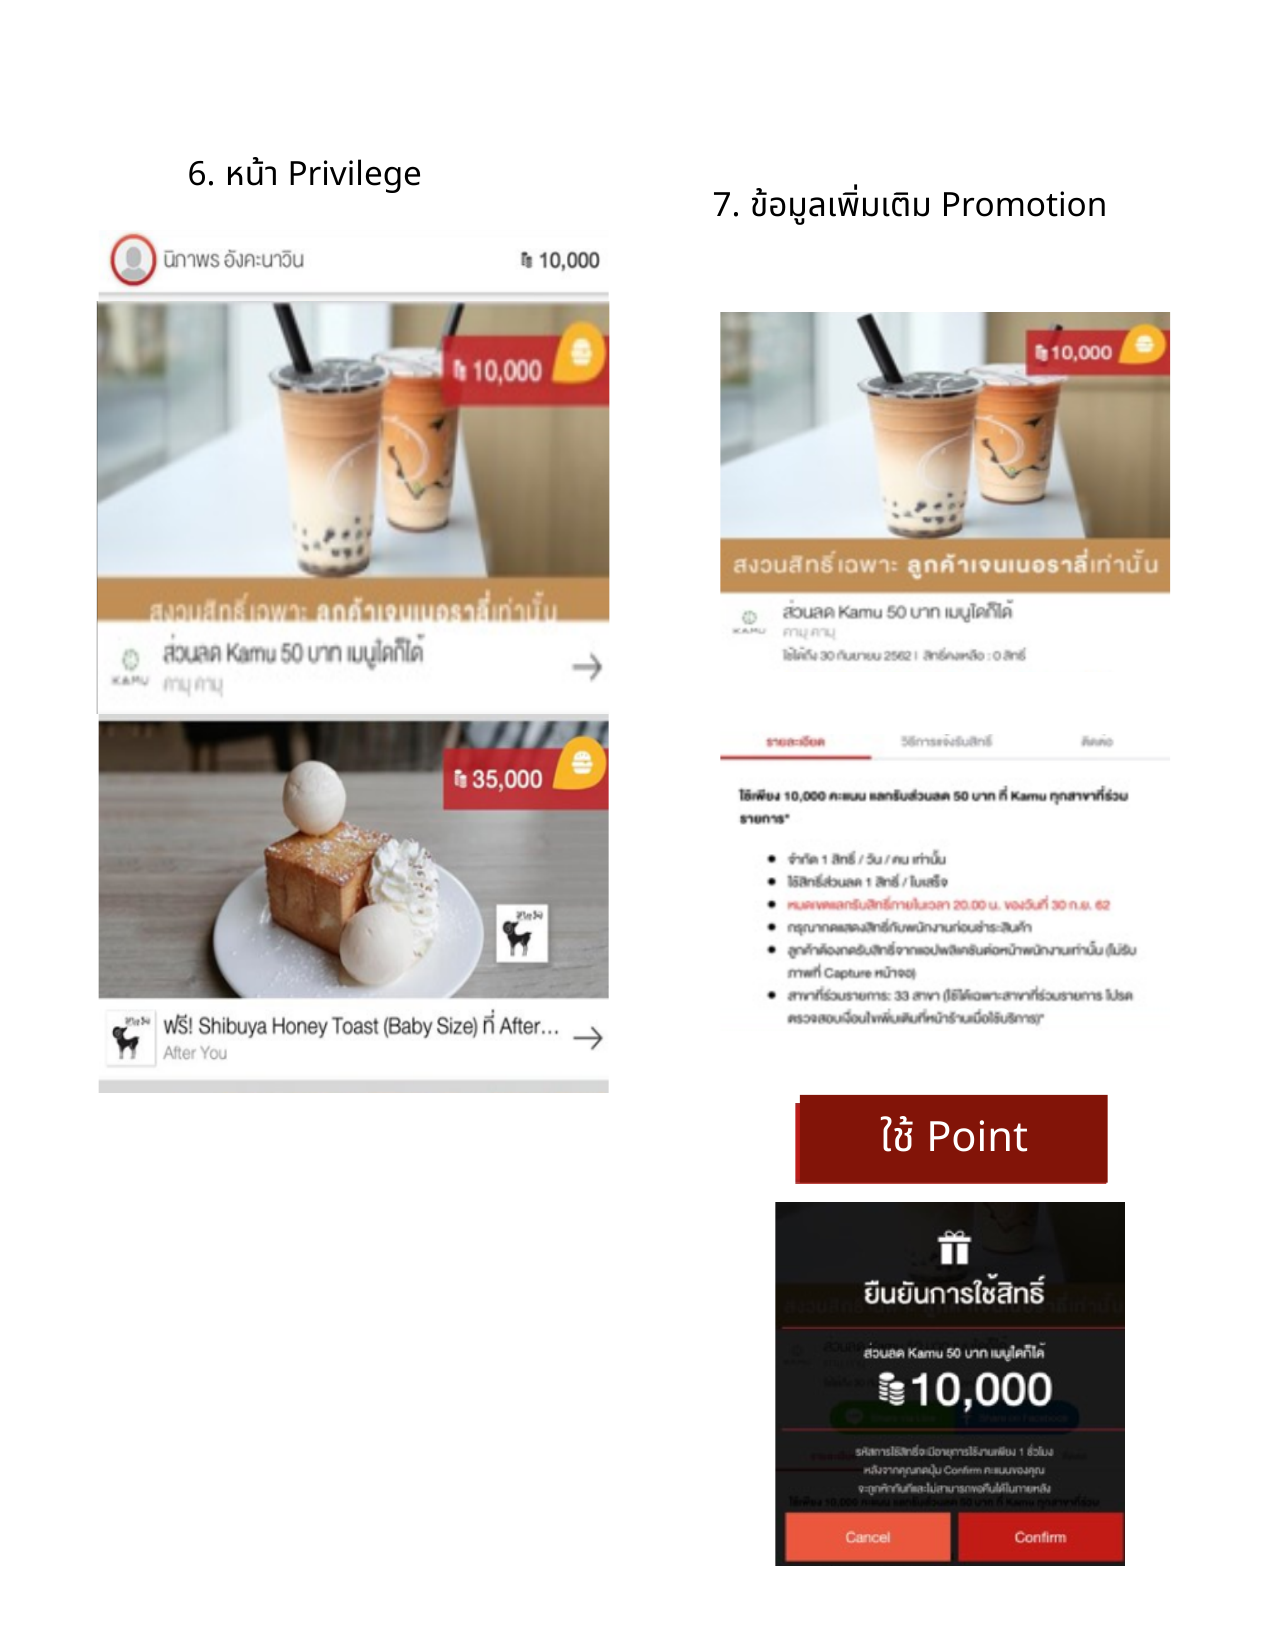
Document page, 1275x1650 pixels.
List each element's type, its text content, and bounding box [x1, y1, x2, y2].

picture [720, 312, 1171, 1031]
picture [795, 1103, 1107, 1184]
list ข้อมูลเพิ่มเติม Promotion [712, 181, 1125, 232]
picture [96, 230, 610, 1093]
picture [775, 1202, 1125, 1566]
list หน้า Privilege [187, 150, 600, 201]
